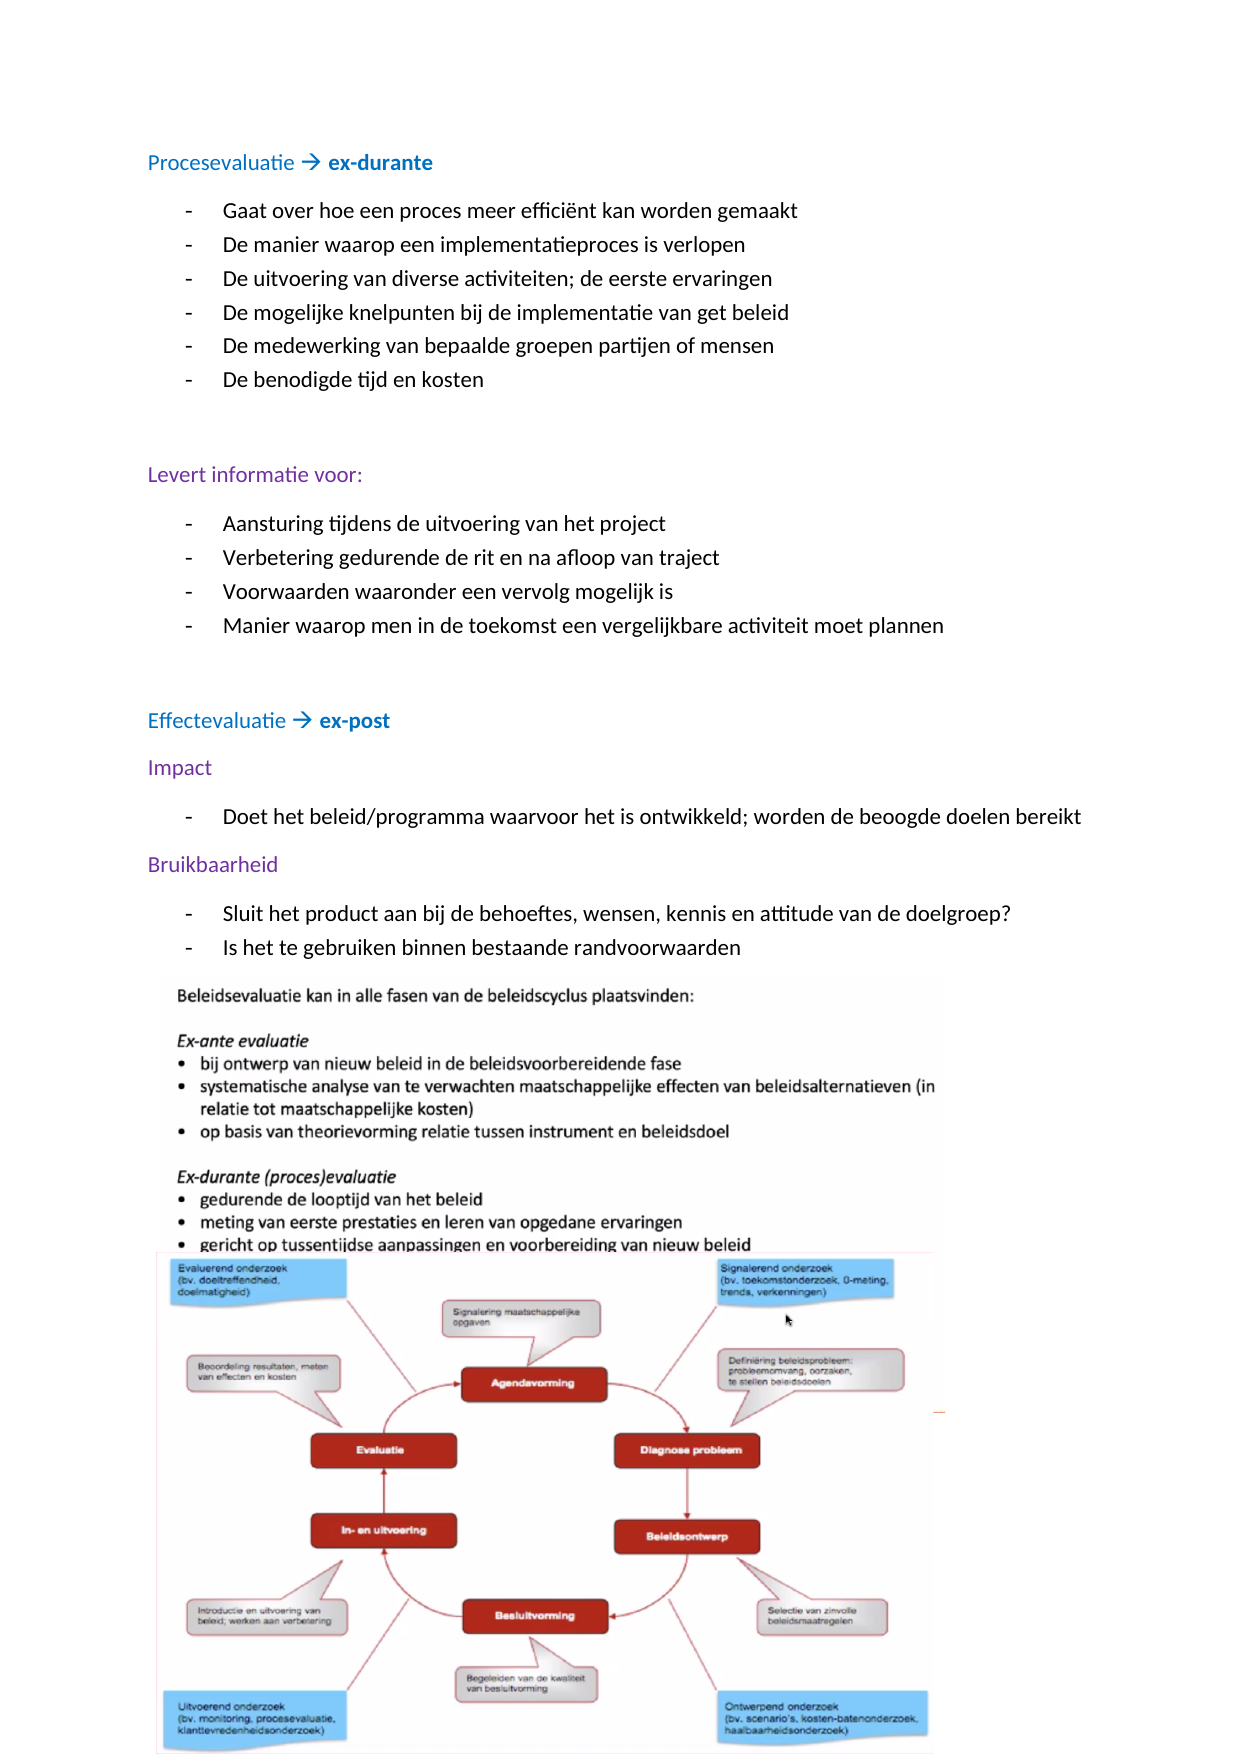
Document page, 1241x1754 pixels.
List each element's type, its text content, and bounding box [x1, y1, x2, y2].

list Voorwaarden waaronder een vervolg mogelijk is [185, 575, 1093, 606]
list Gaat over hoe een proces meer efficiënt kan worden gemaakt [185, 194, 1093, 226]
list De uitvoering van diverse activiteiten; de eerste ervaringen [185, 262, 1093, 293]
picture [156, 978, 946, 1754]
list De mogelijke knelpunten bij de implementatie van get beleid [185, 296, 1093, 327]
text Impact [148, 753, 1093, 781]
text Procesevaluatie ex-durante [148, 148, 1093, 176]
list Verbetering gedurende de rit en na afloop van traject [185, 541, 1093, 572]
text Levert informatie voor: [148, 461, 1093, 488]
list De benodigde tijd en kosten [185, 363, 1093, 394]
list De medewerking van bepaalde groepen partijen of mensen [185, 329, 1093, 361]
list Sluit het product aan bij de behoeftes, wensen, kennis en attitude van de doelgroep? [185, 897, 1093, 928]
list De manier waarop een implementatieproces is verlopen [185, 228, 1093, 259]
text Effectevaluatie ex-post [148, 706, 1093, 734]
list Is het te gebruiken binnen bestaande randvoorwaarden [185, 931, 1093, 962]
list Aansturing tijdens de uitvoering van het project [185, 507, 1093, 539]
text Bruikbaarheid [148, 850, 1093, 878]
list Manier waarop men in de toekomst een vergelijkbare activiteit moet plannen [185, 609, 1093, 640]
list Doet het beleid/programma waarvoor het is ontwikkeld; worden de beoogde doelen bereikt [185, 800, 1093, 831]
